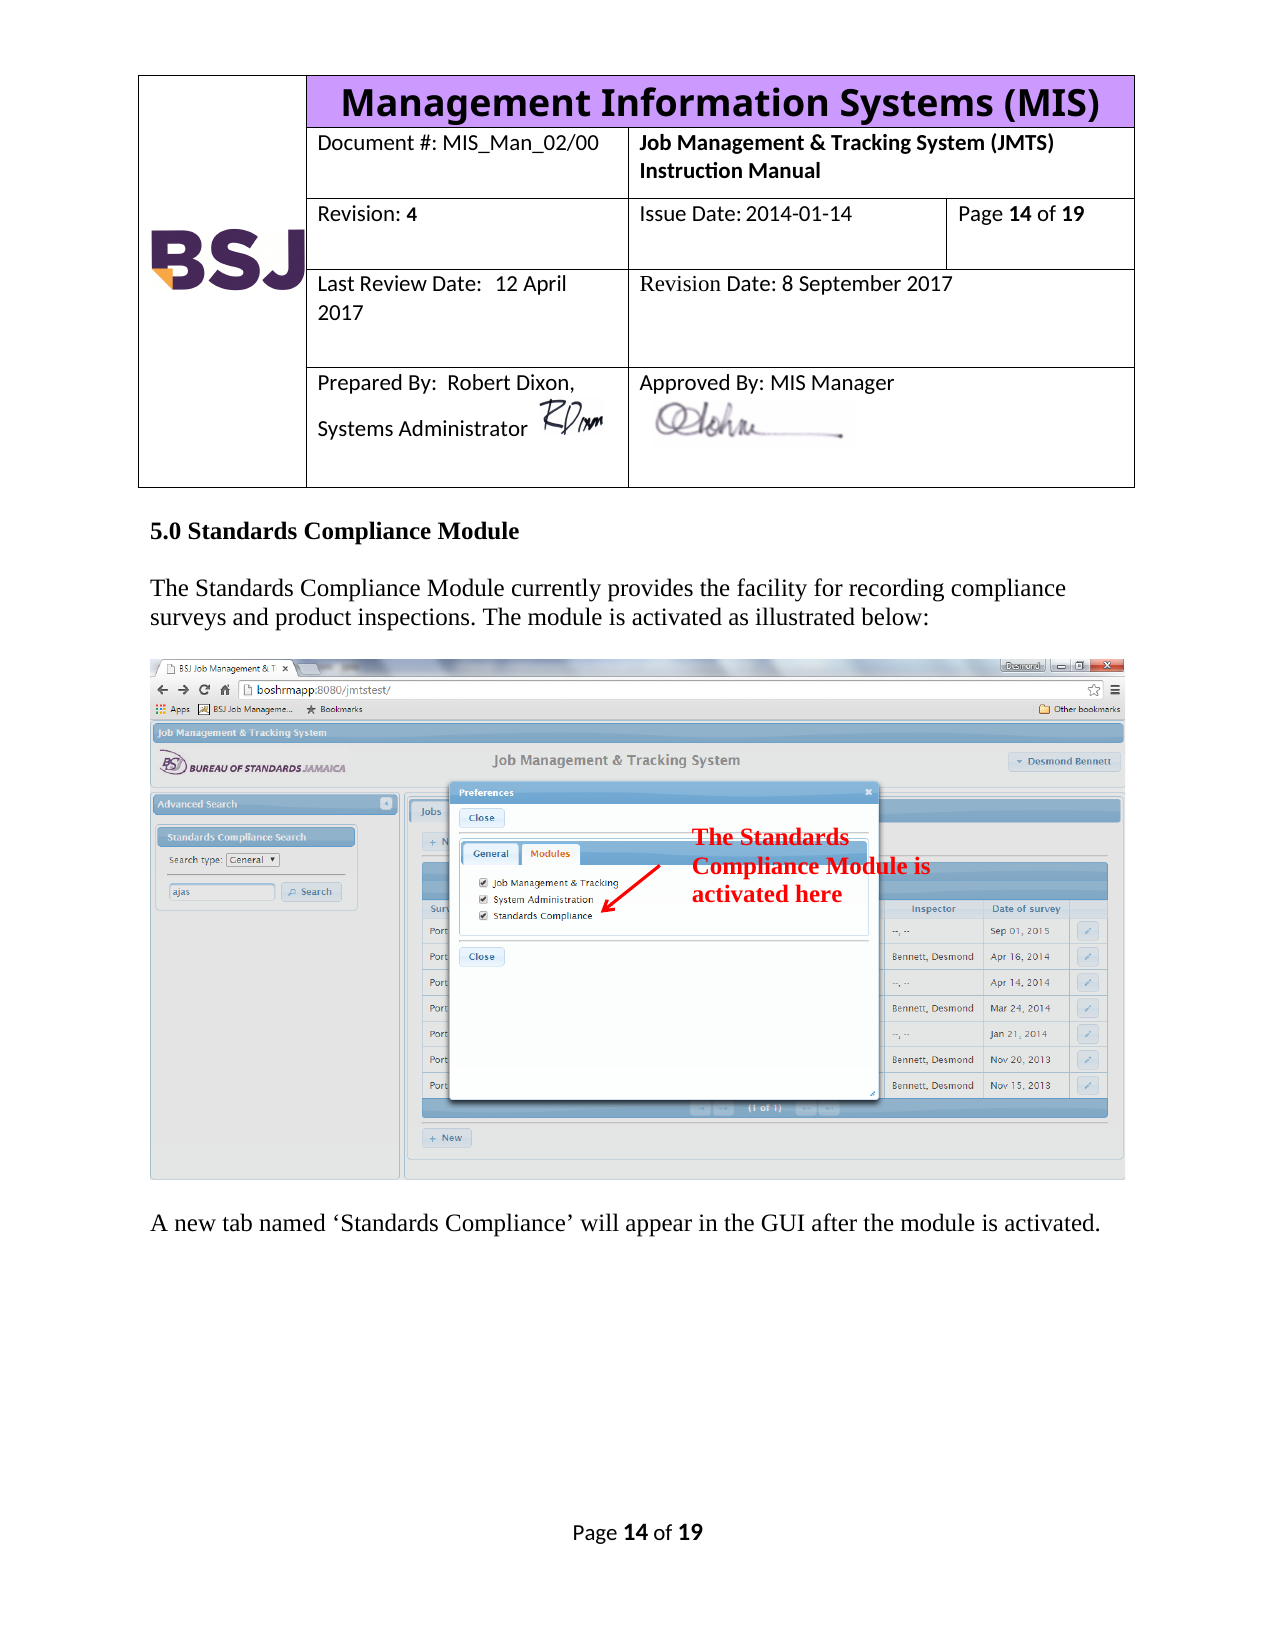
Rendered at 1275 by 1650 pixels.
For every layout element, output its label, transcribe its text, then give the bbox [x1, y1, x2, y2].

picture [538, 396, 605, 436]
text A new tab named ‘Standards Compliance’ will appear in the GUI after the module is activated. [150, 1208, 1125, 1237]
picture [150, 659, 1125, 1180]
text 5.0 Standards Compliance Module [150, 516, 1125, 545]
text The Standards Compliance Module currently provides the facility for recording compliance surveys and product inspections. The module is activated as illustrated below: [150, 573, 1125, 631]
picture [150, 228, 306, 293]
picture [651, 401, 856, 447]
